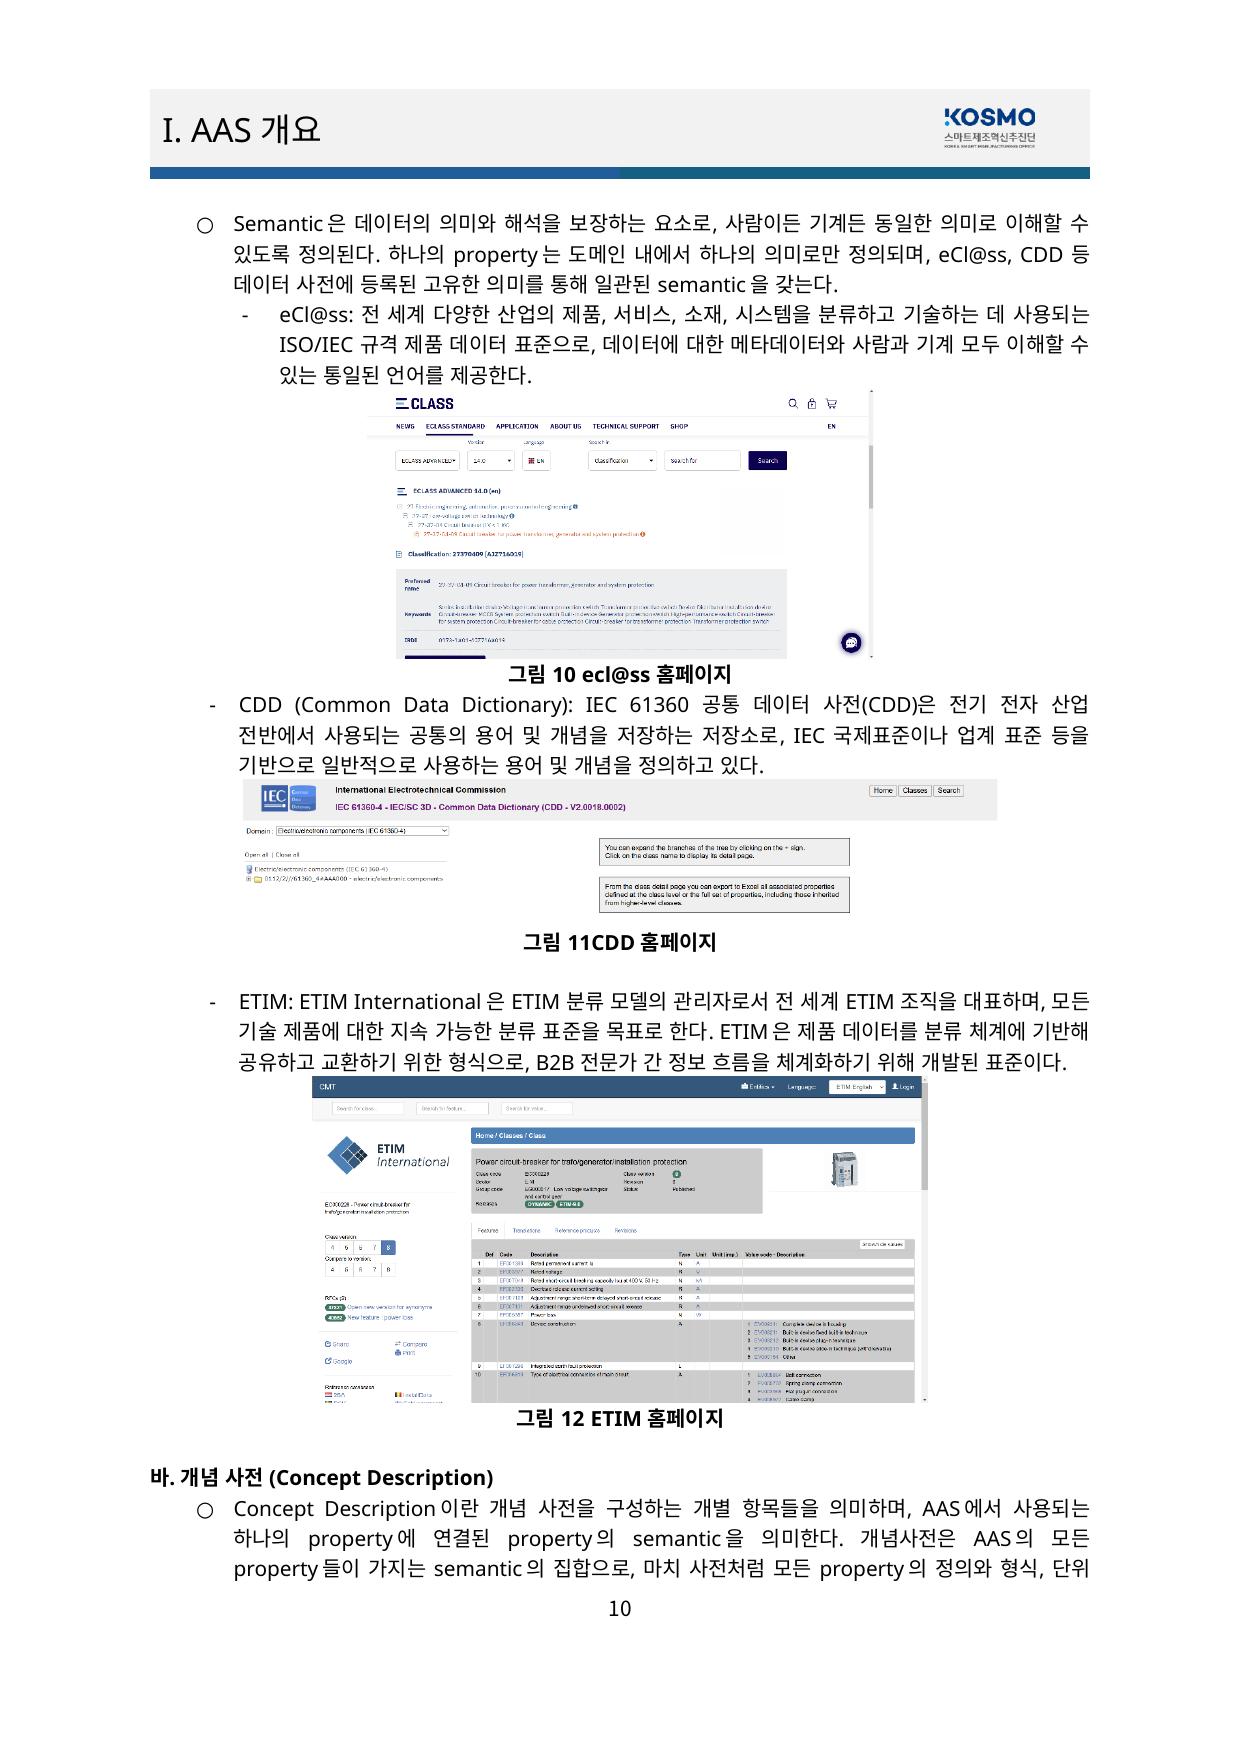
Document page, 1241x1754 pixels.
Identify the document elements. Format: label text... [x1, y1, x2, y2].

picture [367, 389, 874, 659]
picture [242, 779, 998, 927]
text 바. 개념 사전 (Concept Description) [150, 1461, 1090, 1492]
text 그림 10 ecl@ss 홈페이지 [150, 658, 1090, 689]
list eCl@ss: 전 세계 다양한 산업의 제품, 서비스, 소재, 시스템을 분류하고 기술하는 데 사용되는 ISO/IEC 규격 제품 데이터 표준으로, 데이터에 대한 메타데이터와 사람과 기계 모두 이해할 수 있는 통일된 언어를 제공한다. [242, 298, 1090, 389]
text 그림 12 ETIM 홈페이지 [150, 1403, 1090, 1433]
text 그림 11CDD 홈페이지 [150, 926, 1090, 957]
picture [312, 1076, 928, 1403]
list Semantic은 데이터의 의미와 해석을 보장하는 요소로, 사람이든 기계든 동일한 의미로 이해할 수 있도록 정의된다. 하나의 property는 도메인 내에서 하나의 의미로만 정의되며, eCl@ss, CDD 등 데이터 사전에 등록된 고유한 의미를 통해 일관된 semantic을 갖는다. [196, 207, 1090, 298]
list ETIM: ETIM International은 ETIM 분류 모델의 관리자로서 전 세계 ETIM 조직을 대표하며, 모든 기술 제품에 대한 지속 가능한 분류 표준을 목표로 한다. ETIM은 제품 데이터를 분류 체계에 기반해 공유하고 교환하기 위한 형식으로, B2B 전문가 간 정보 흐름을 체계화하기 위해 개발된 표준이다. [209, 985, 1090, 1076]
list CDD (Common Data Dictionary): IEC 61360 공통 데이터 사전(CDD)은 전기 전자 산업 전반에서 사용되는 공통의 용어 및 개념을 저장하는 저장소로, IEC 국제표준이나 업계 표준 등을 기반으로 일반적으로 사용하는 용어 및 개념을 정의하고 있다. [209, 689, 1090, 779]
picture [944, 108, 1035, 148]
